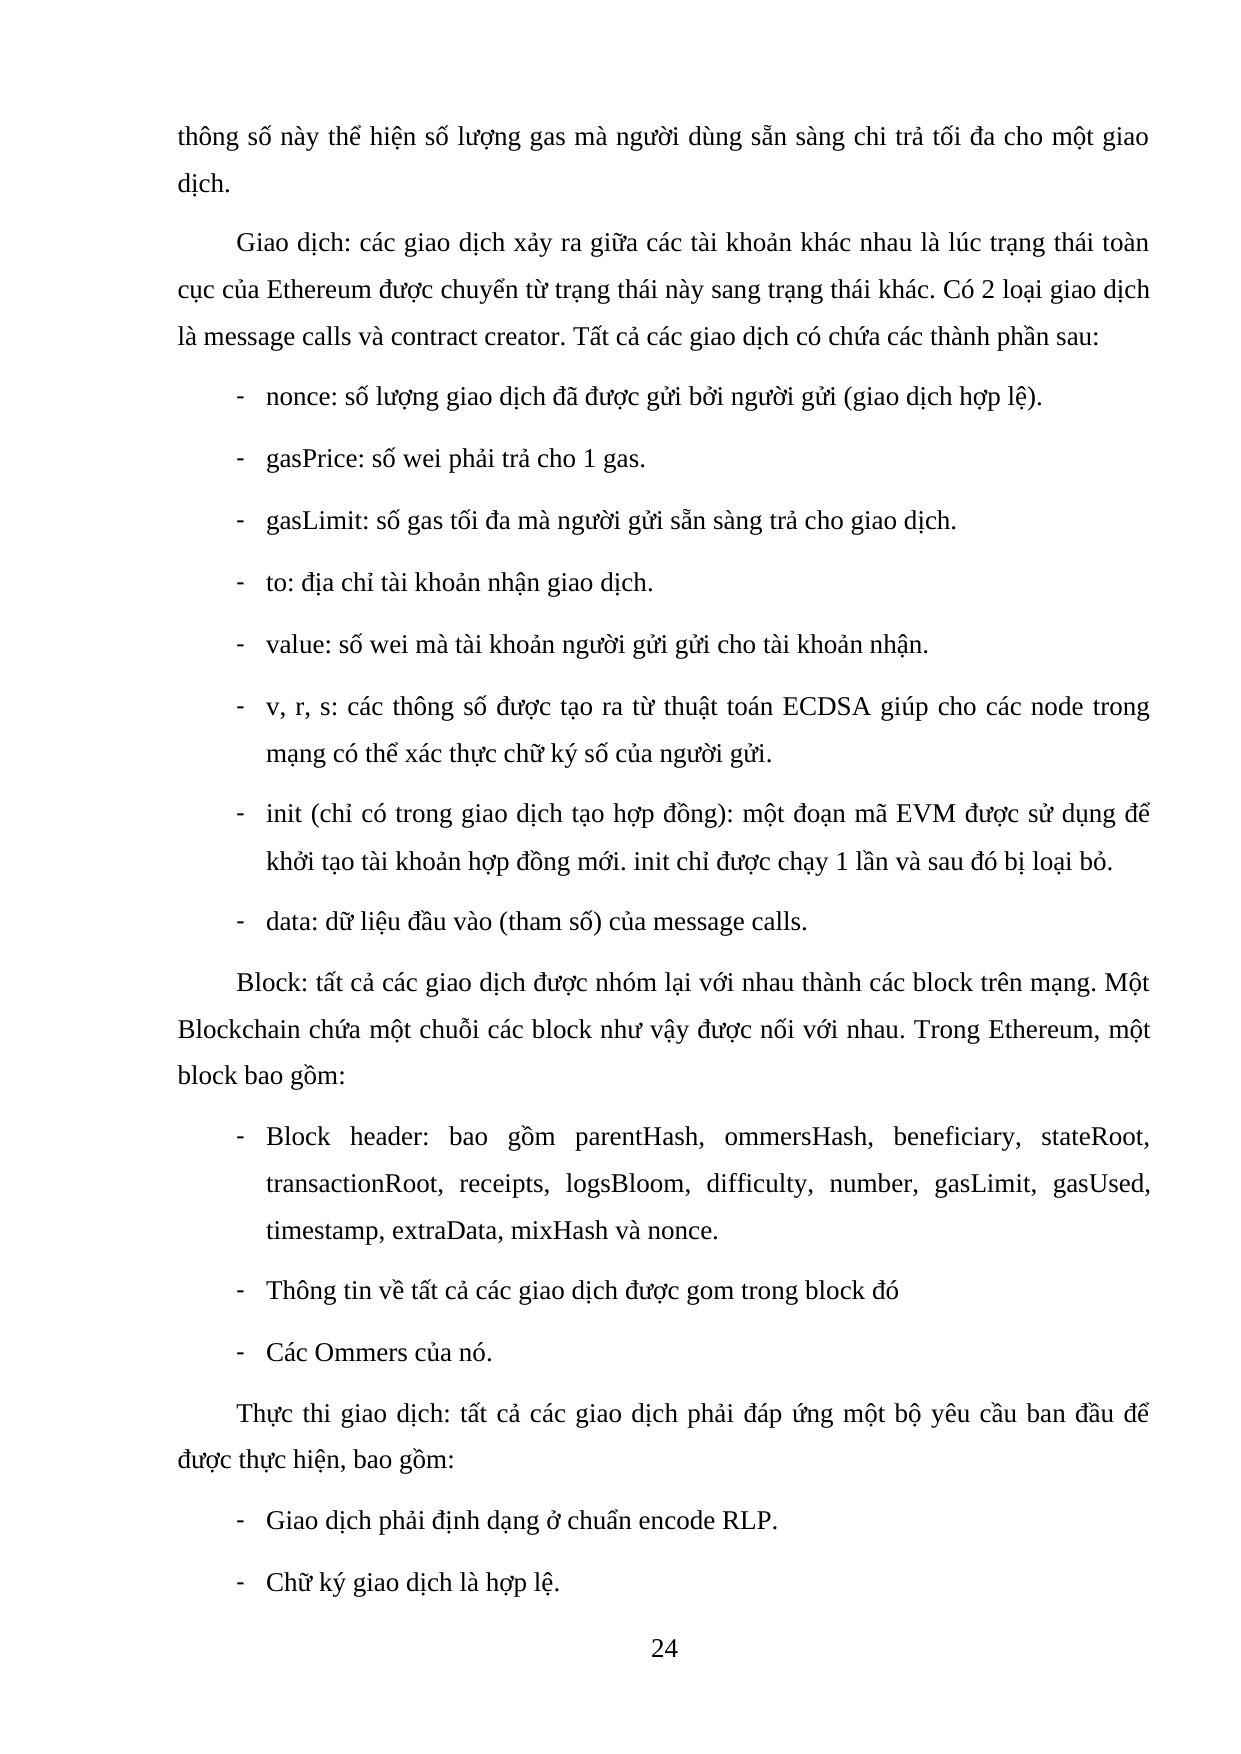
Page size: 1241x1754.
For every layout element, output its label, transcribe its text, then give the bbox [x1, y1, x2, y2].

list nonce: số lượng giao dịch đã được gửi bởi người gửi (giao dịch hợp lệ). [236, 379, 1152, 412]
list gasLimit: số gas tối đa mà người gửi sẵn sàng trả cho giao dịch. [236, 503, 1152, 536]
list to: địa chỉ tài khoản nhận giao dịch. [236, 565, 1152, 598]
list Giao dịch phải định dạng ở chuẩn encode RLP. [236, 1503, 1152, 1536]
list data: dữ liệu đầu vào (tham số) của message calls. [236, 904, 1152, 937]
list gasPrice: số wei phải trả cho 1 gas. [236, 441, 1152, 474]
list Block header: bao gồm parentHash, ommersHash, beneficiary, stateRoot, transactionRoot, receipts, logsBloom, difficulty, number, gasLimit, gasUsed, timestamp, extraData, mixHash và nonce. [236, 1119, 1152, 1245]
list v, r, s: các thông số được tạo ra từ thuật toán ECDSA giúp cho các node trong mạng có thể xác thực chữ ký số của người gửi. [236, 689, 1152, 768]
list init (chỉ có trong giao dịch tạo hợp đồng): một đoạn mã EVM được sử dụng để khởi tạo tài khoản hợp đồng mới. init chỉ được chạy 1 lần và sau đó bị loại bỏ. [236, 796, 1152, 876]
list Chữ ký giao dịch là hợp lệ. [236, 1565, 1152, 1598]
list Thông tin về tất cả các giao dịch được gom trong block đó [236, 1273, 1152, 1306]
text Block: tất cả các giao dịch được nhóm lại với nhau thành các block trên mạng. Một Blockchain chứa một chuỗi các block như vậy được nối với nhau. Trong Ethereum, một block bao gồm: [177, 966, 1152, 1091]
text Thực thi giao dịch: tất cả các giao dịch phải đáp ứng một bộ yêu cầu ban đầu để được thực hiện, bao gồm: [177, 1397, 1152, 1475]
list value: số wei mà tài khoản người gửi gửi cho tài khoản nhận. [236, 627, 1152, 660]
text Giao dịch: các giao dịch xảy ra giữa các tài khoản khác nhau là lúc trạng thái toàn cục của Ethereum được chuyển từ trạng thái này sang trạng thái khác. Có 2 loại giao dịch là message calls và contract creator. Tất cả các giao dịch có chứa các thành phần sau: [177, 226, 1152, 351]
list Các Ommers của nó. [236, 1335, 1152, 1368]
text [177, 121, 1152, 198]
